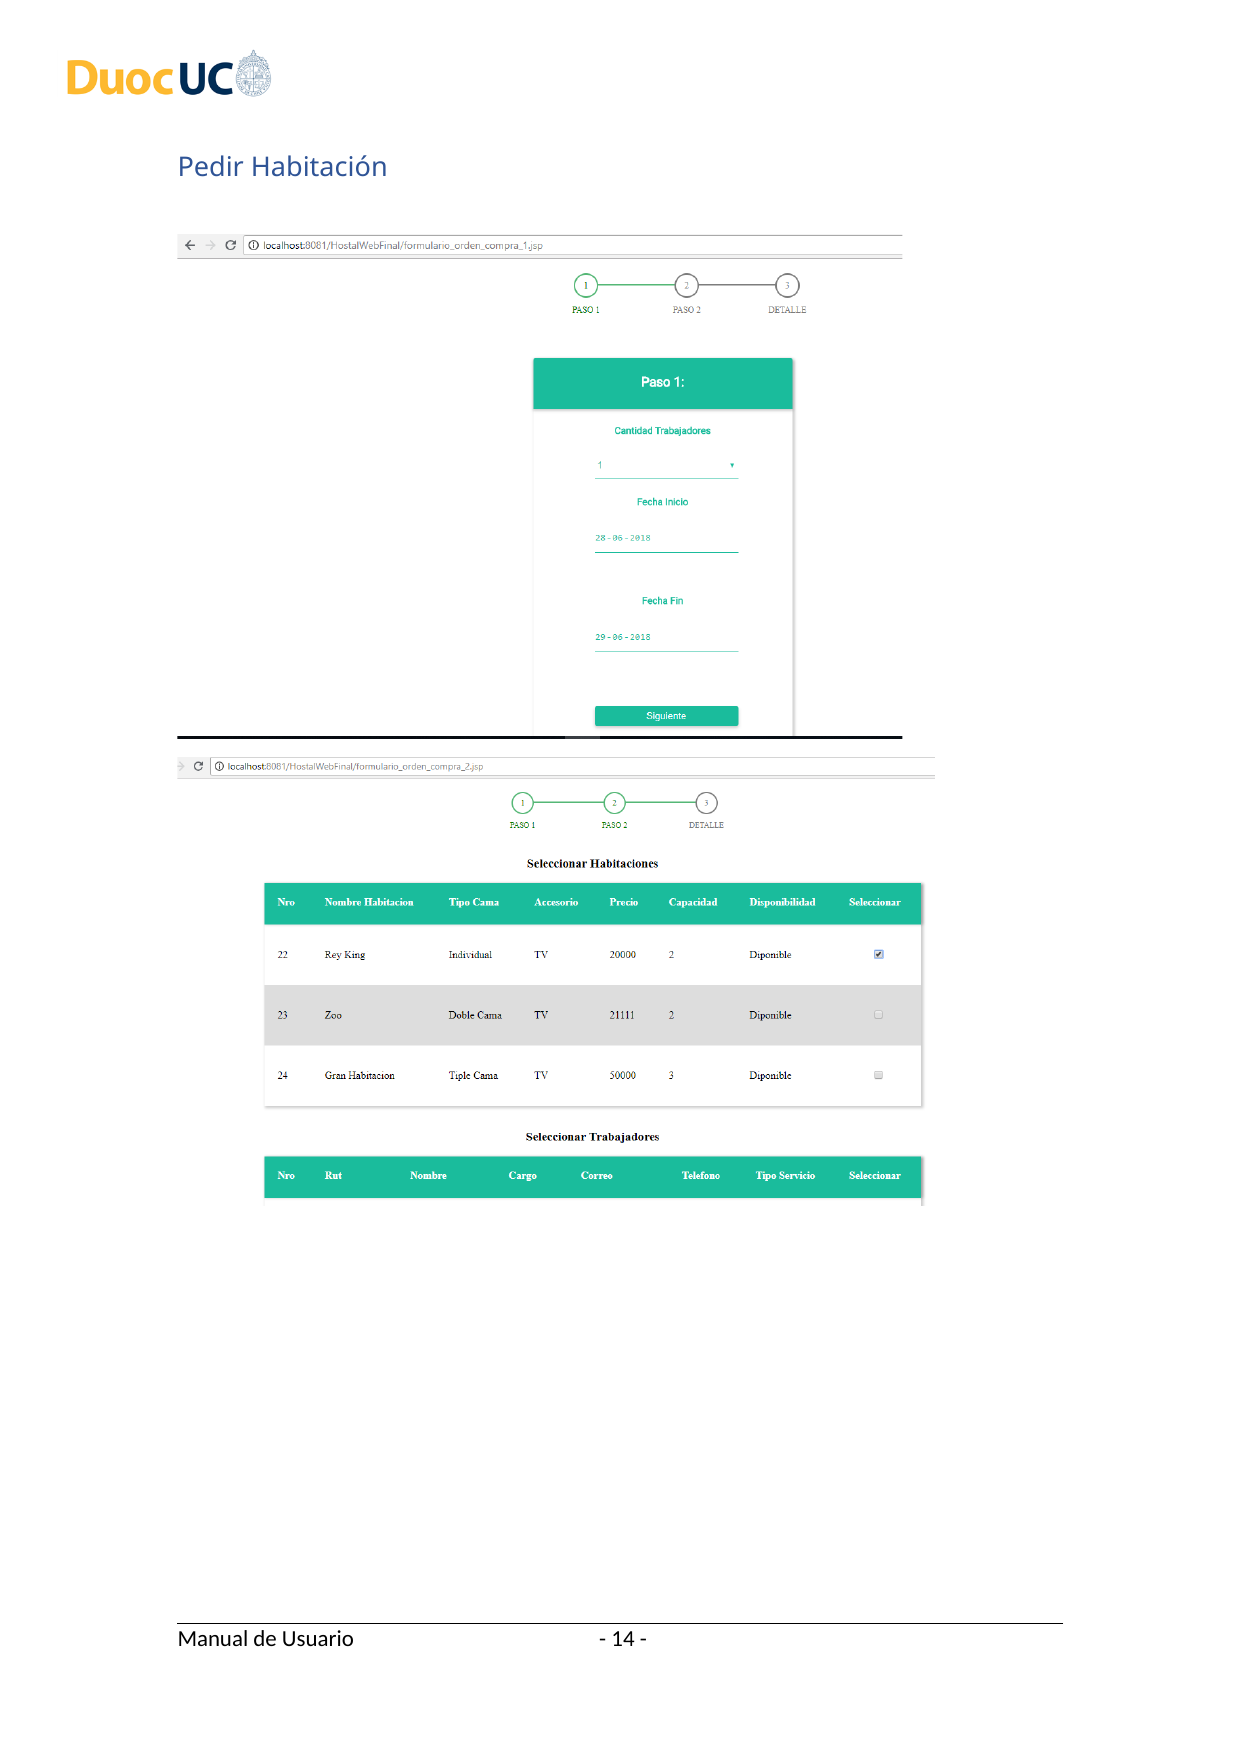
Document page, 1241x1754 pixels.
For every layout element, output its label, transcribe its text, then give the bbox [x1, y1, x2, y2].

picture [177, 757, 935, 1206]
subtitle Pedir Habitación [177, 148, 1063, 184]
picture [57, 45, 278, 101]
picture [177, 234, 903, 739]
